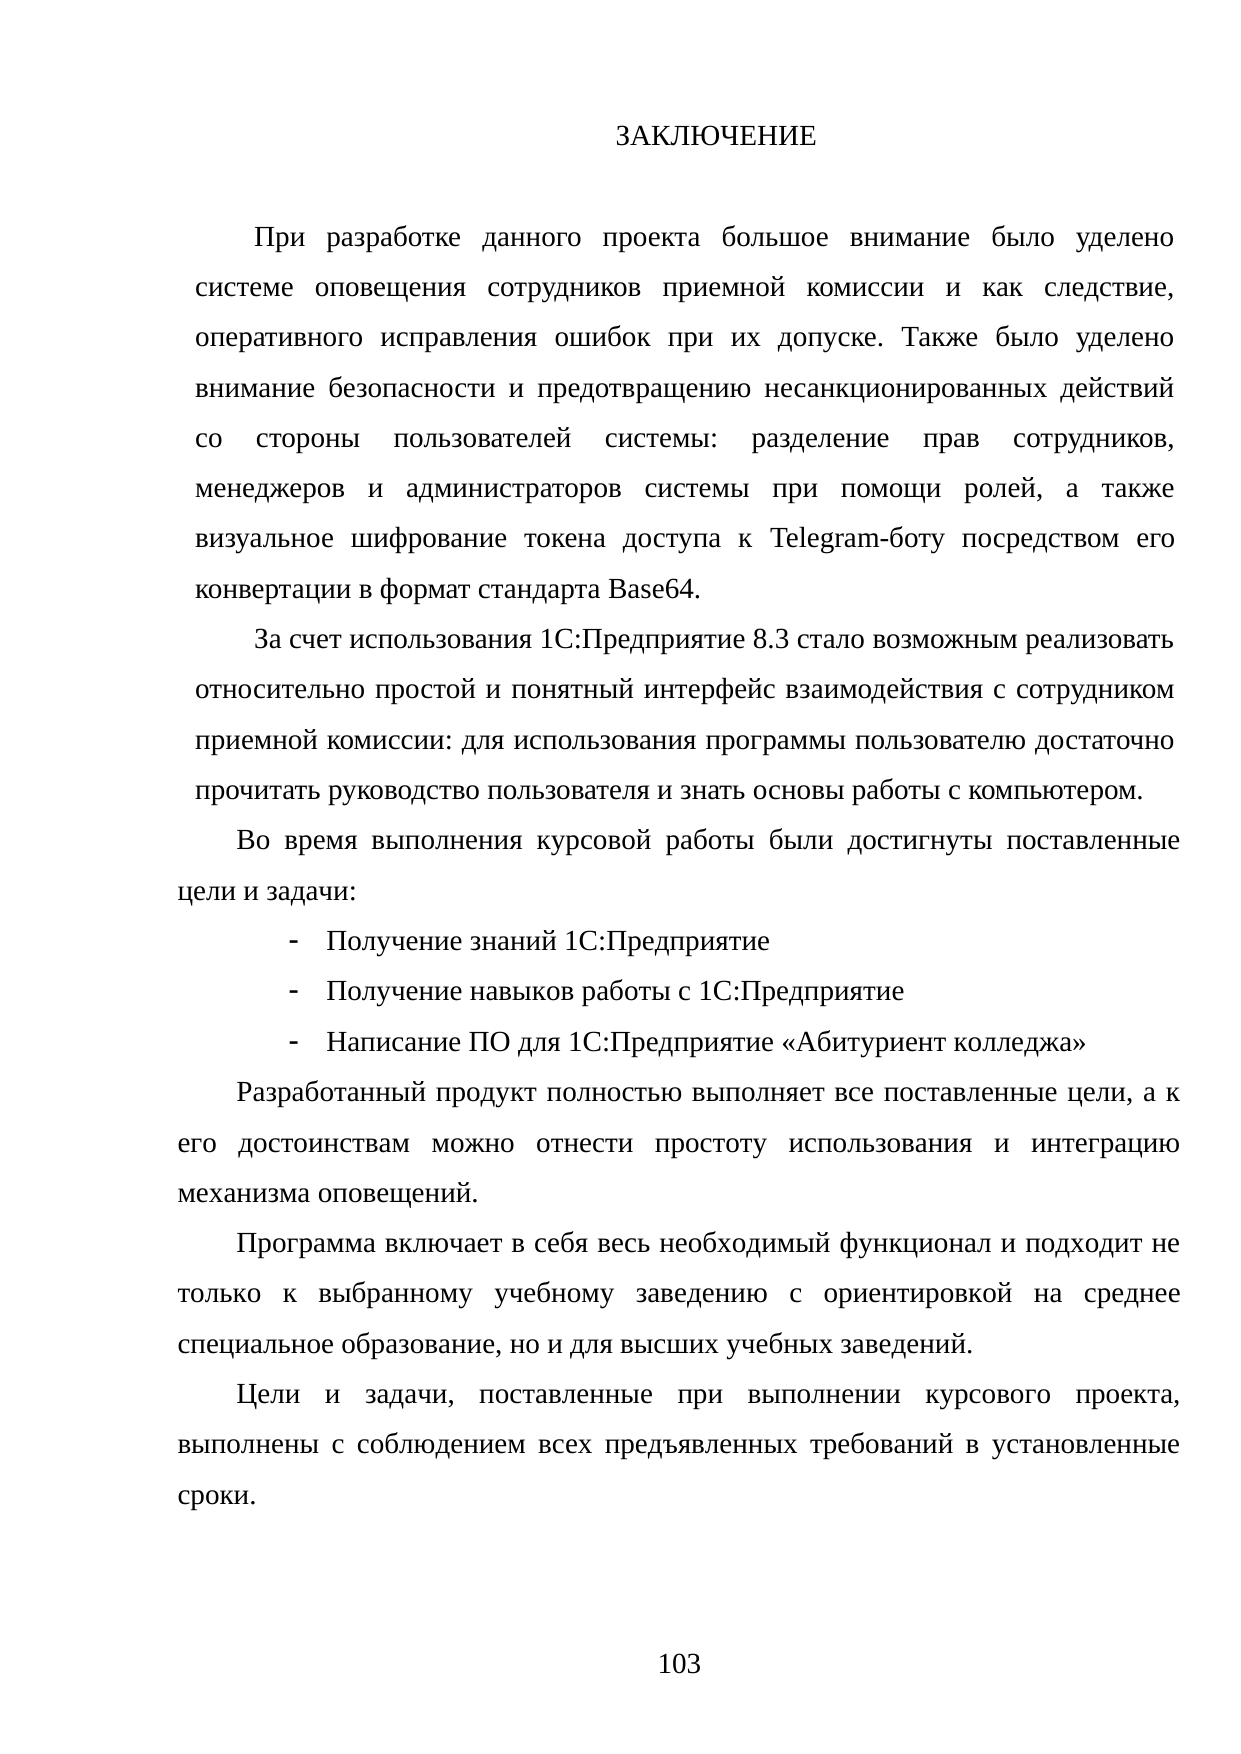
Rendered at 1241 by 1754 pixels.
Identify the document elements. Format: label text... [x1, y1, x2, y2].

list Разработанный продукт полностью выполняет все поставленные цели, а к его достоинствам можно отнести простоту использования и интеграцию механизма оповещений. [177, 1074, 1181, 1208]
list Получение навыков работы с 1С:Предприятие [288, 973, 1181, 1007]
list Программа включает в себя весь необходимый функционал и подходит не только к выбранному учебному заведению с ориентировкой на среднее специальное образование, но и для высших учебных заведений. [177, 1225, 1181, 1359]
list Цели и задачи, поставленные при выполнении курсового проекта, выполнены с соблюдением всех предъявленных требований в установленные сроки. [177, 1376, 1181, 1510]
text Во время выполнения курсовой работы были достигнуты поставленные цели и задачи: [177, 822, 1181, 906]
list Получение знаний 1С:Предприятие [288, 923, 1181, 957]
list ЗАКЛЮЧЕНИЕ [177, 118, 1181, 152]
text За счет использования 1С:Предприятие 8.3 стало возможным реализовать относительно простой и понятный интерфейс взаимодействия с сотрудником приемной комиссии: для использования программы пользователю достаточно прочитать руководство пользователя и знать основы работы с компьютером. [195, 621, 1175, 806]
text При разработке данного проекта большое внимание было уделено системе оповещения сотрудников приемной комиссии и как следствие, оперативного исправления ошибок при их допуске. Также было уделено внимание безопасности и предотвращению несанкционированных действий со стороны пользователей системы: разделение прав сотрудников, менеджеров и администраторов системы при помощи ролей, а также визуальное шифрование токена доступа к Telegram-боту посредством его конвертации в формат стандарта Base64. [195, 219, 1175, 604]
list Написание ПО для 1С:Предприятие «Абитуриент колледжа» [288, 1024, 1181, 1058]
